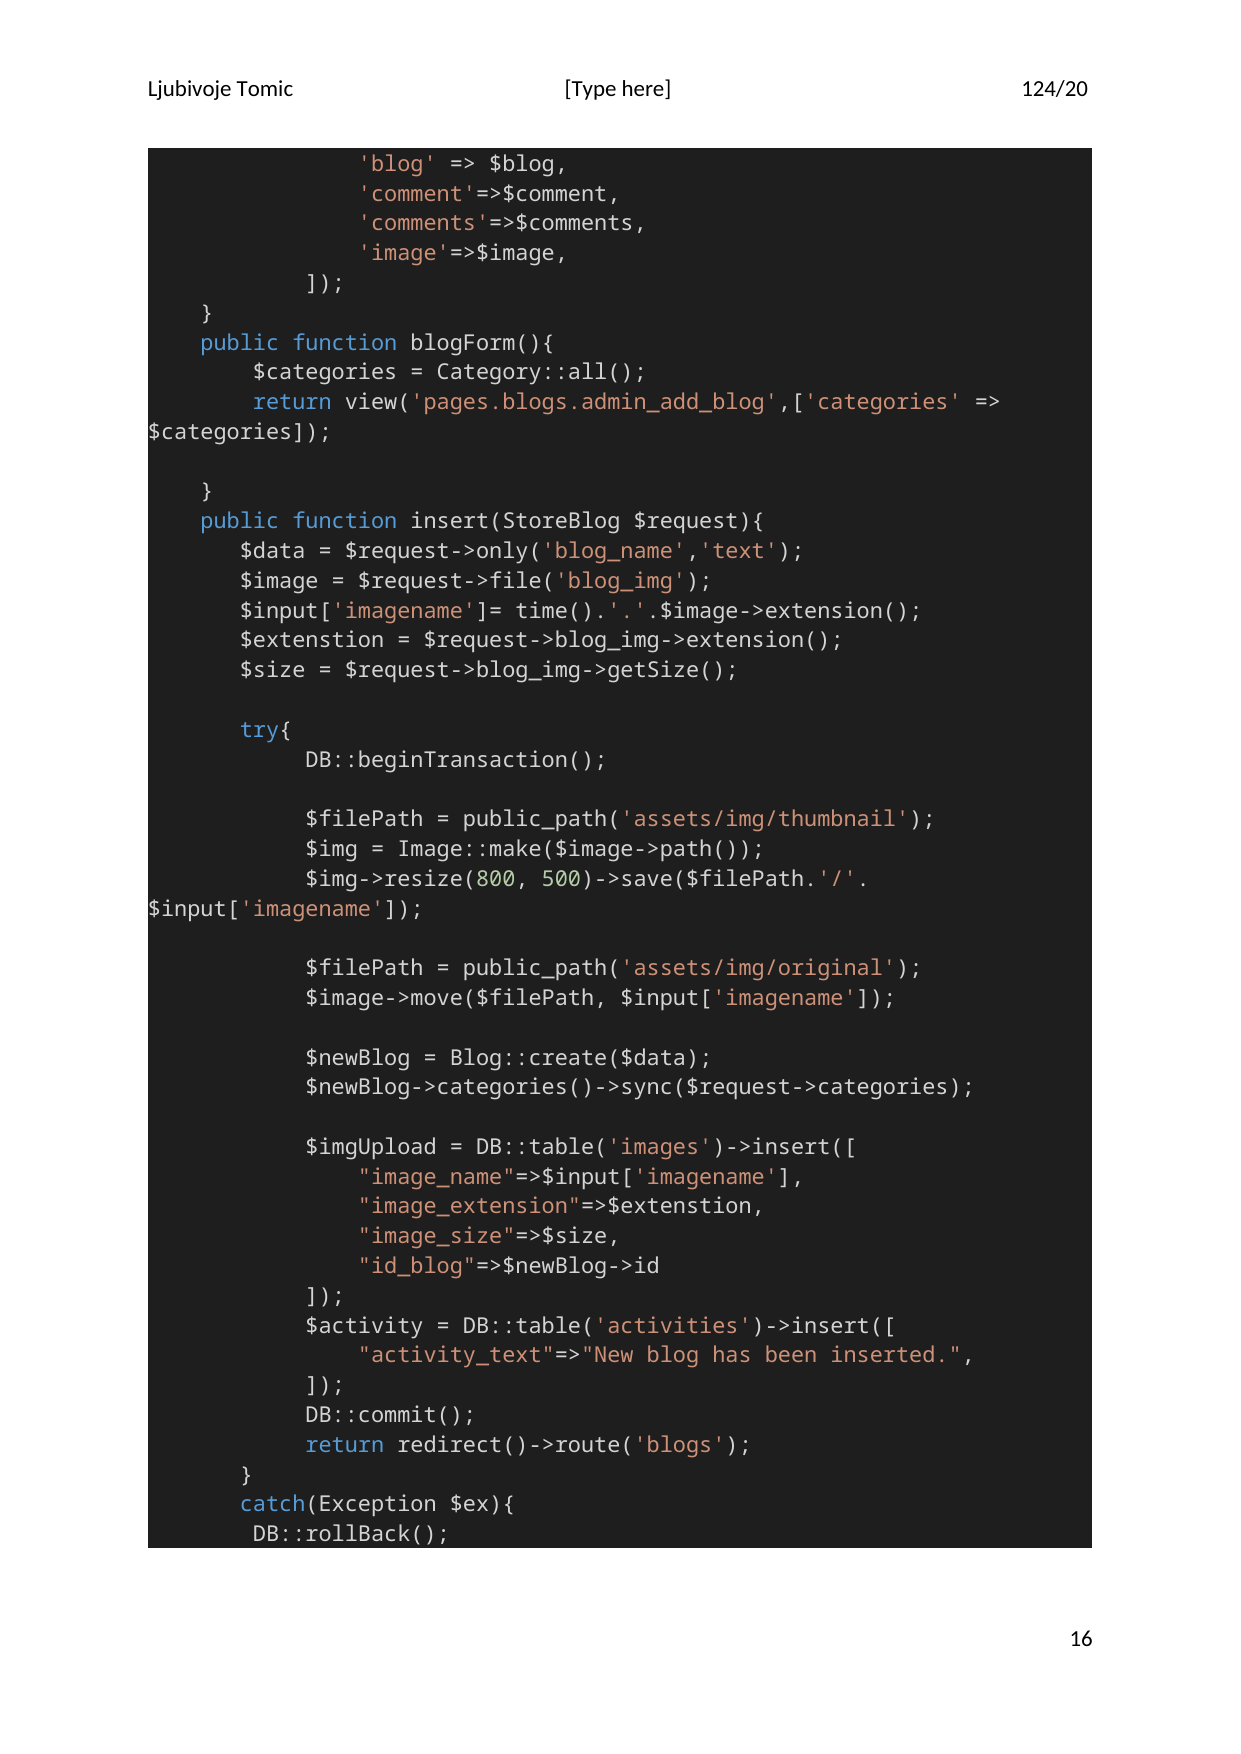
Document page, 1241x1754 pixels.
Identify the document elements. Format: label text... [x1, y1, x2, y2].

text public function insert(StoreBlog $request){ [148, 505, 1092, 535]
text $newBlog = Blog::create($data); [148, 1041, 1092, 1071]
text } [148, 1458, 1092, 1488]
text $imgUpload = DB::table('images')->insert([ [148, 1131, 1092, 1161]
text $image = $request->file('blog_img'); [148, 565, 1092, 594]
text $filePath = public_path('assets/img/original'); [148, 952, 1092, 982]
text 'blog' => $blog, [148, 148, 1092, 177]
text DB::beginTransaction(); [148, 743, 1092, 773]
text $filePath = public_path('assets/img/thumbnail'); [148, 803, 1092, 833]
text 'comments'=>$comments, [148, 207, 1092, 237]
text DB::commit(); [148, 1399, 1092, 1429]
text "activity_text"=>"New blog has been inserted.", [148, 1339, 1092, 1369]
text "image_name"=>$input['imagename'], [148, 1161, 1092, 1190]
text $image->move($filePath, $input['imagename']); [148, 982, 1092, 1012]
text $newBlog->categories()->sync($request->categories); [148, 1071, 1092, 1101]
text $data = $request->only('blog_name','text'); [148, 535, 1092, 565]
text ]); [148, 1369, 1092, 1399]
text "image_extension"=>$extenstion, [148, 1190, 1092, 1220]
text } [148, 475, 1092, 505]
text $categories = Category::all(); [148, 356, 1092, 386]
text $img = Image::make($image->path()); [148, 833, 1092, 863]
text DB::rollBack(); [148, 1518, 1092, 1548]
text catch(Exception $ex){ [148, 1488, 1092, 1518]
text return view('pages.blogs.admin_add_blog',['categories' => $categories]); [148, 386, 1092, 446]
text $img->resize(800, 500)->save($filePath.'/'.$input['imagename']); [148, 863, 1092, 922]
text "image_size"=>$size, [148, 1220, 1092, 1250]
text ]); [148, 267, 1092, 297]
text try{ [148, 714, 1092, 743]
text $size = $request->blog_img->getSize(); [148, 654, 1092, 684]
text 'comment'=>$comment, [148, 177, 1092, 207]
text return redirect()->route('blogs'); [148, 1429, 1092, 1458]
text $extenstion = $request->blog_img->extension(); [148, 624, 1092, 654]
text $input['imagename']= time().'.'.$image->extension(); [148, 594, 1092, 624]
text 'image'=>$image, [148, 237, 1092, 267]
text public function blogForm(){ [148, 326, 1092, 356]
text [148, 1309, 1092, 1339]
text } [148, 297, 1092, 326]
text "id_blog"=>$newBlog->id [148, 1250, 1092, 1280]
text ]); [148, 1280, 1092, 1309]
